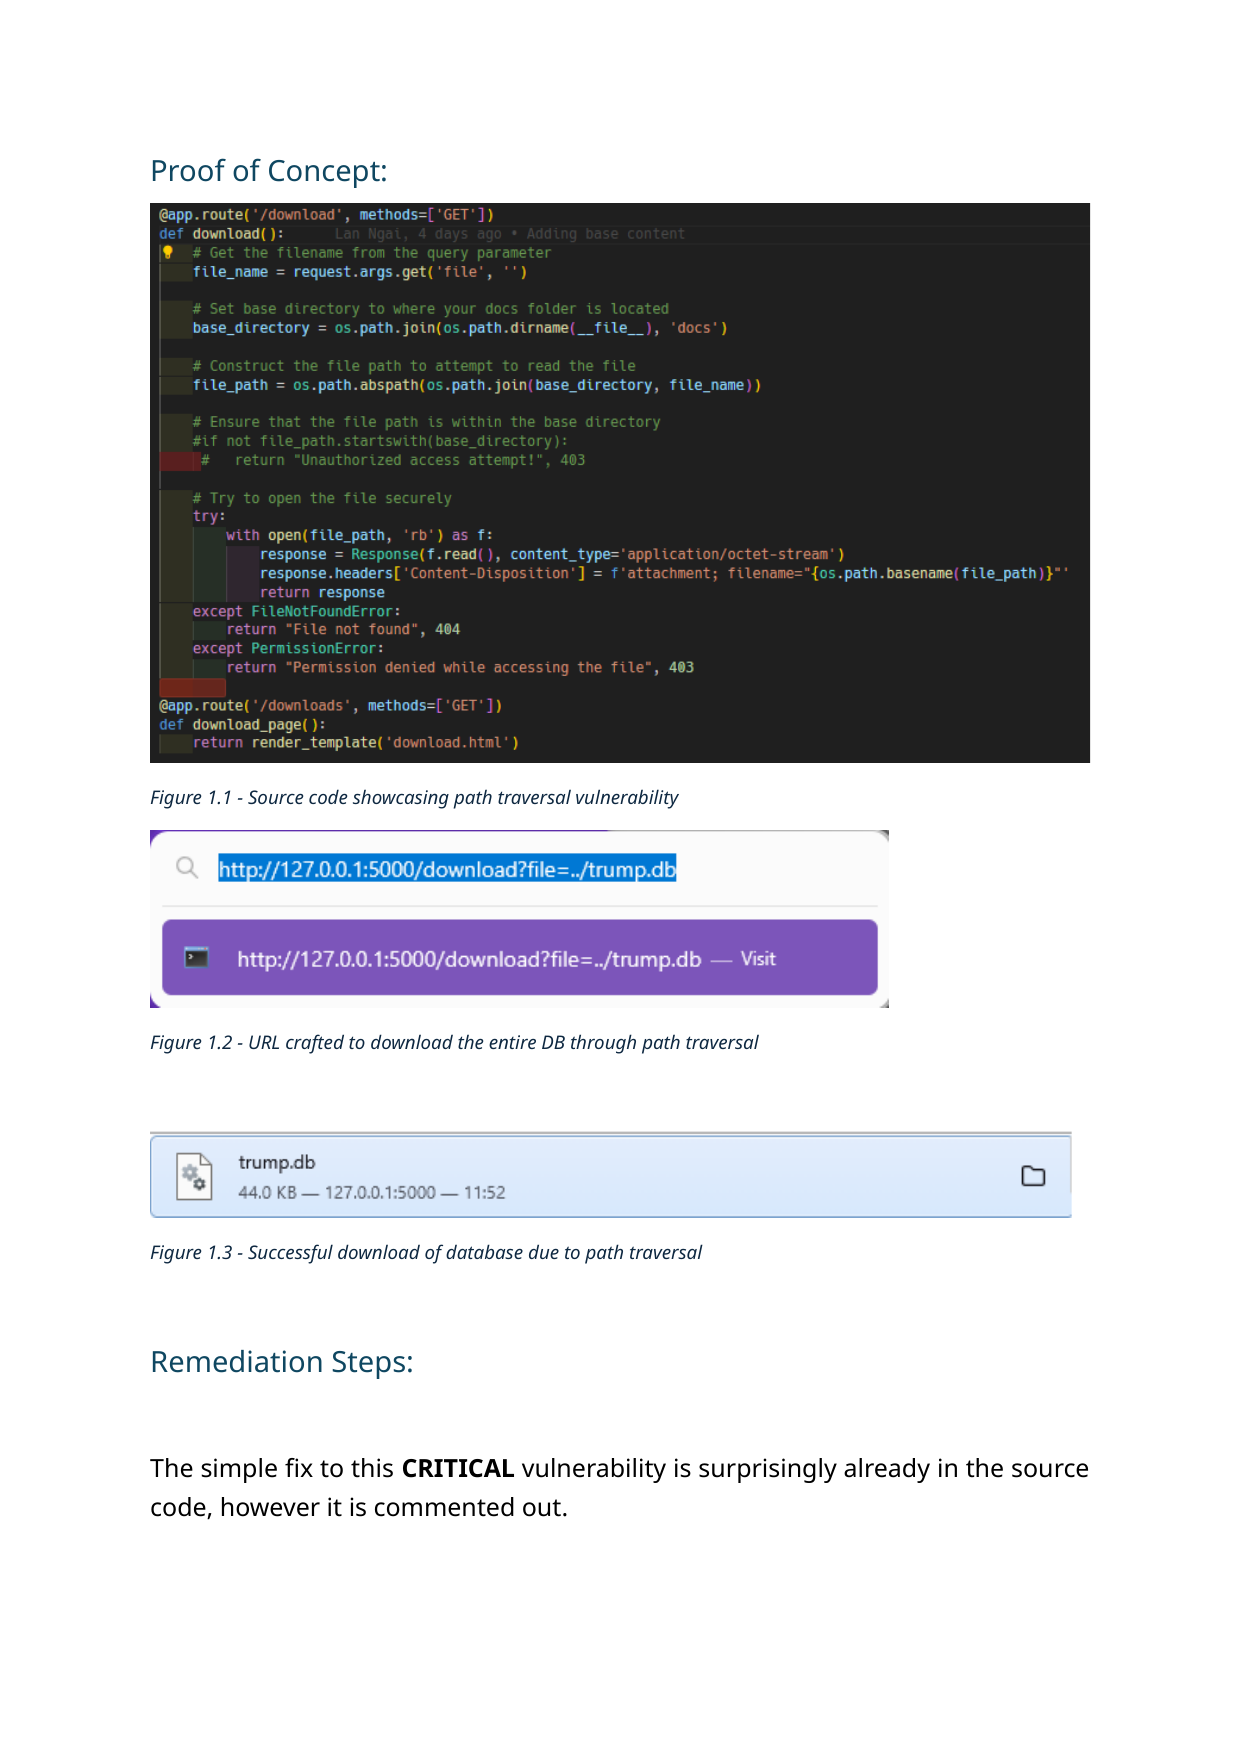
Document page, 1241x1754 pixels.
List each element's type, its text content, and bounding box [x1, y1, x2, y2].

text The simple fix to this CRITICAL vulnerability is surprisingly already in the source code, however it is commented out. [150, 1451, 1090, 1524]
picture [150, 830, 889, 1008]
subtitle Proof of Concept: [150, 150, 1090, 190]
picture [150, 1131, 1072, 1218]
picture [150, 203, 1091, 763]
subtitle Remediation Steps: [150, 1341, 1090, 1381]
